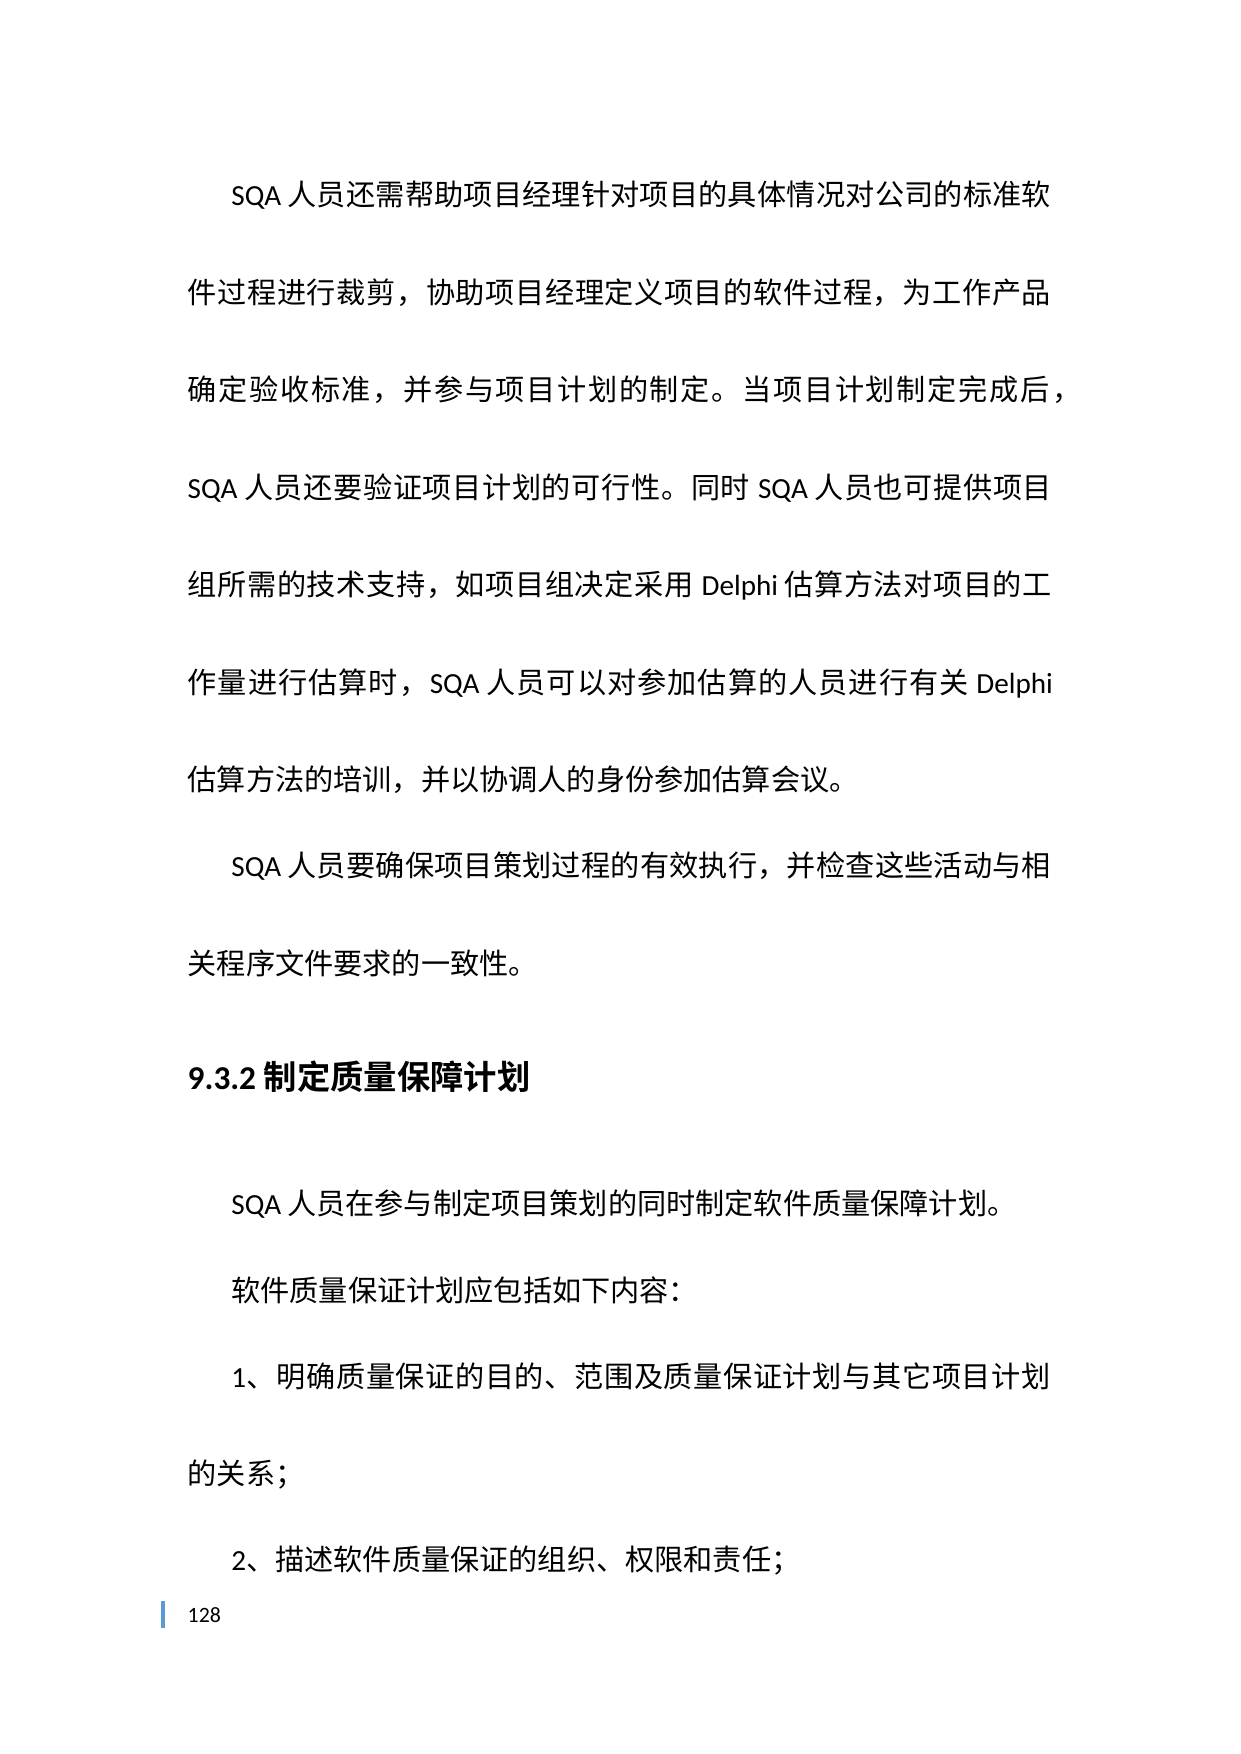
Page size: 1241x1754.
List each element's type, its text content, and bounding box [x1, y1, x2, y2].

text 1、明确质量保证的目的、范围及质量保证计划与其它项目计划的关系； [187, 1342, 1053, 1504]
text SQA人员要确保项目策划过程的有效执行，并检查这些活动与相关程序文件要求的一致性。 [187, 832, 1053, 994]
text SQA人员在参与制定项目策划的同时制定软件质量保障计划。 [187, 1169, 1053, 1234]
text SQA人员还需帮助项目经理针对项目的具体情况对公司的标准软件过程进行裁剪，协助项目经理定义项目的软件过程，为工作产品确定验收标准，并参与项目计划的制定。当项目计划制定完成后，SQA人员还要验证项目计划的可行性。同时SQA人员也可提供项目组所需的技术支持，如项目组决定采用Delphi估算方法对项目的工作量进行估算时，SQA人员可以对参加估算的人员进行有关Delphi估算方法的培训，并以协调人的身份参加估算会议。 [187, 161, 1053, 811]
text 软件质量保证计划应包括如下内容： [187, 1256, 1053, 1321]
subtitle 9.3.2 制定质量保障计划 [187, 1042, 1053, 1107]
text 2、描述软件质量保证的组织、权限和责任； [187, 1526, 1053, 1591]
